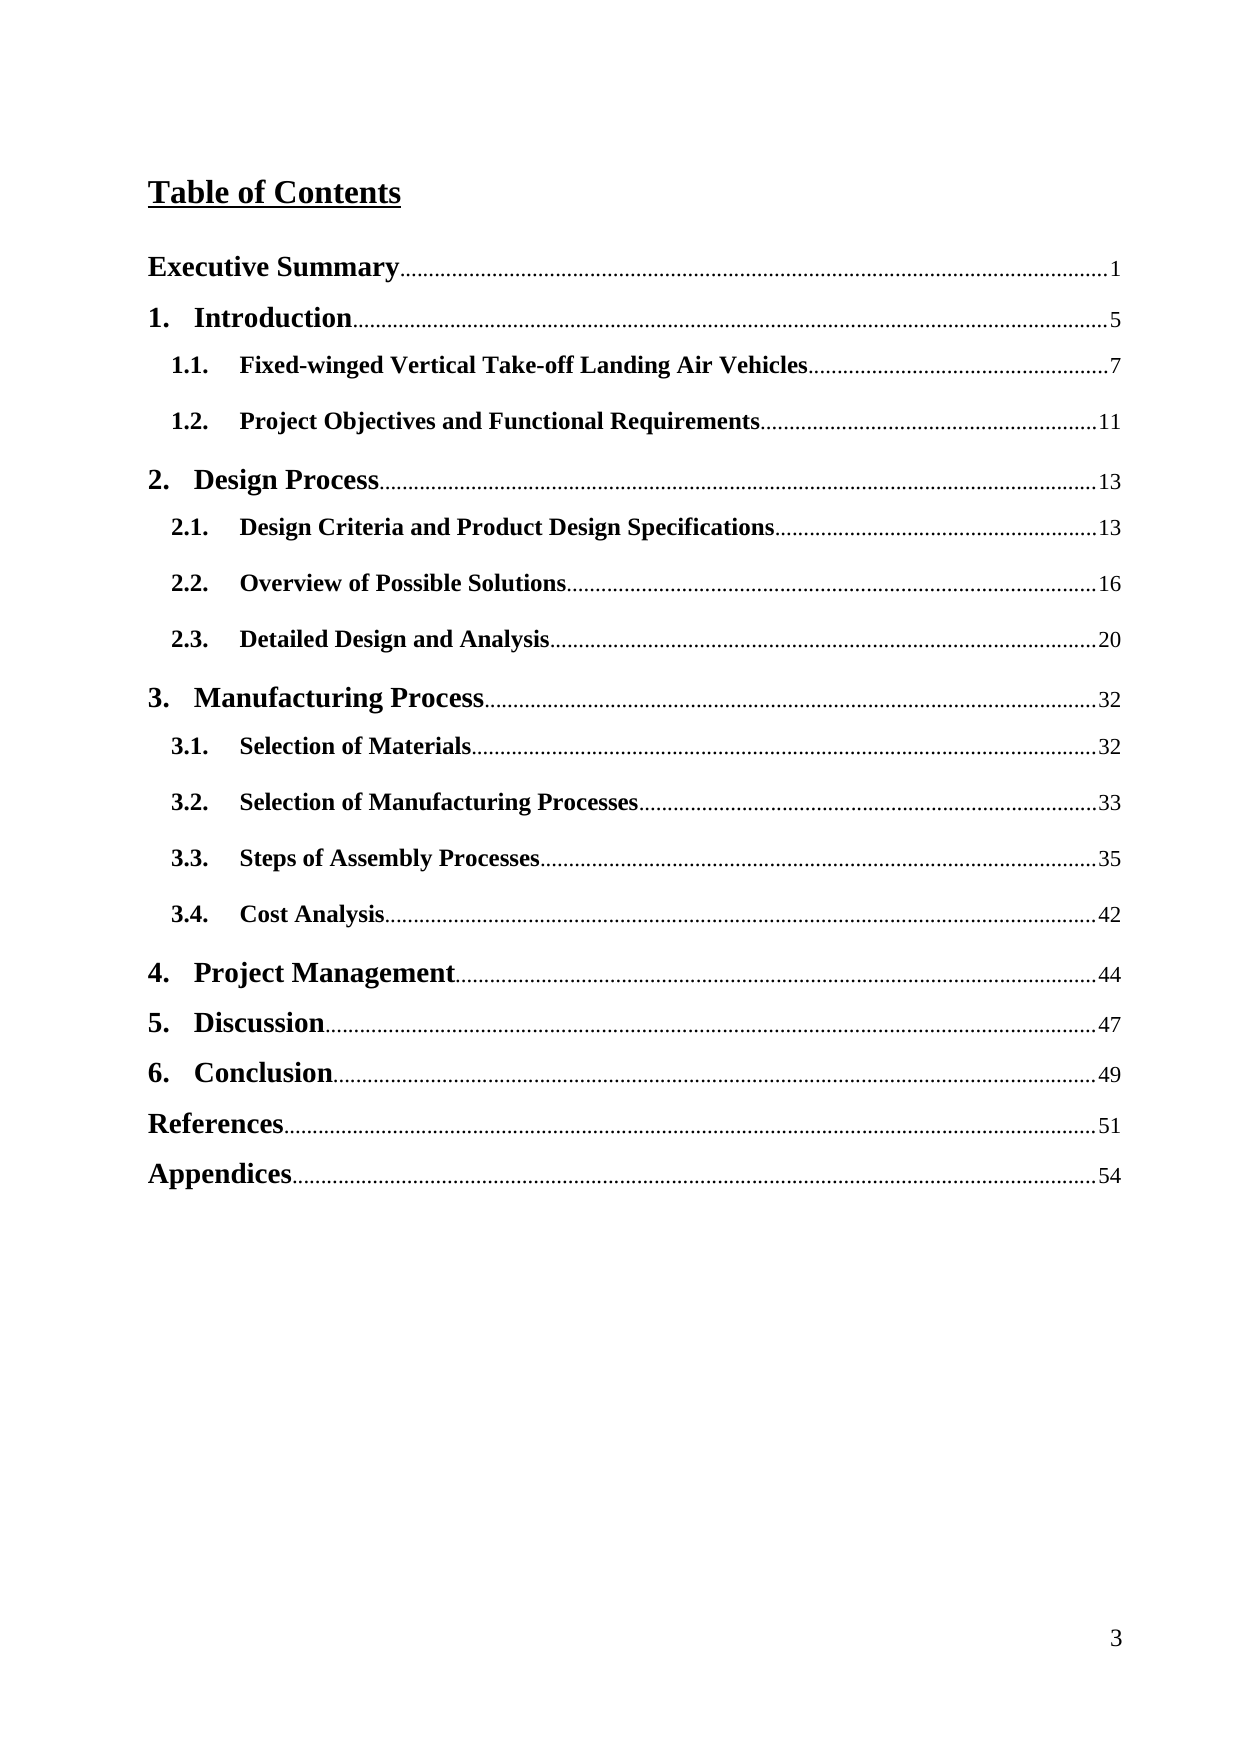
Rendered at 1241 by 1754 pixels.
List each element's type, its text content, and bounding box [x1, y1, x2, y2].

text 1.2. Project Objectives and Functional Requirements 11 [171, 406, 1122, 435]
text Executive Summary 1 [148, 249, 1122, 283]
text 1.1. Fixed-winged Vertical Take-off Landing Air Vehicles 7 [171, 350, 1122, 379]
text 2.3. Detailed Design and Analysis 20 [171, 624, 1122, 653]
text 4. Project Management 44 [148, 955, 1122, 988]
text Appendices 54 [148, 1156, 1122, 1190]
text 2.2. Overview of Possible Solutions 16 [171, 568, 1122, 597]
text 3.4. Cost Analysis 42 [171, 899, 1122, 928]
text 2. Design Process 13 [148, 462, 1122, 496]
text 3.1. Selection of Materials 32 [171, 731, 1122, 759]
text 3.3. Steps of Assembly Processes 35 [171, 843, 1122, 872]
subtitle Table of Contents [148, 173, 1122, 211]
text 1. Introduction 5 [148, 300, 1122, 333]
text 5. Discussion 47 [148, 1005, 1122, 1039]
text 3.2. Selection of Manufacturing Processes 33 [171, 787, 1122, 816]
text 2.1. Design Criteria and Product Design Specifications 13 [171, 512, 1122, 541]
text 6. Conclusion 49 [148, 1056, 1122, 1089]
text References 51 [148, 1106, 1122, 1139]
text 3. Manufacturing Process 32 [148, 681, 1122, 714]
